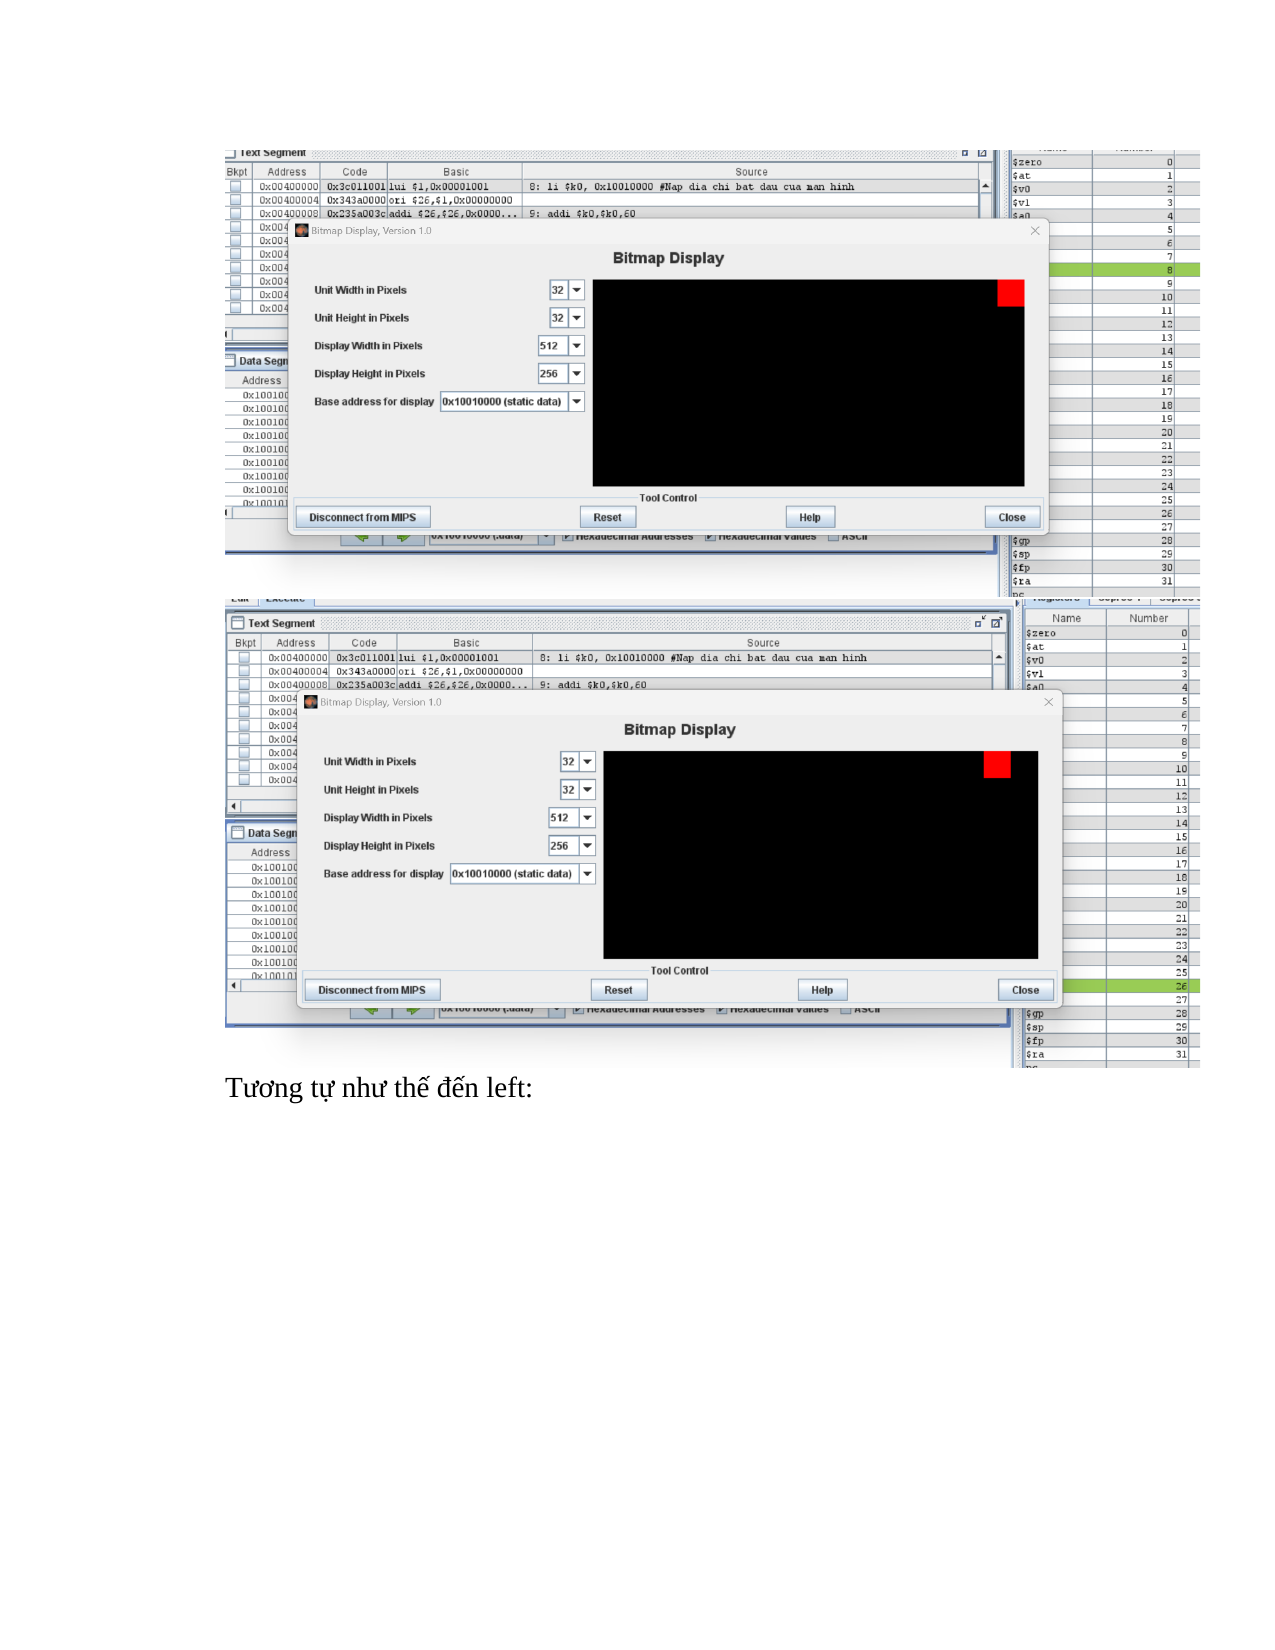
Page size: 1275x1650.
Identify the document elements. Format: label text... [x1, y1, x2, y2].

picture [225, 150, 1200, 597]
picture [225, 599, 1200, 1068]
list Tương tự như thế đến left: [225, 1070, 1125, 1103]
